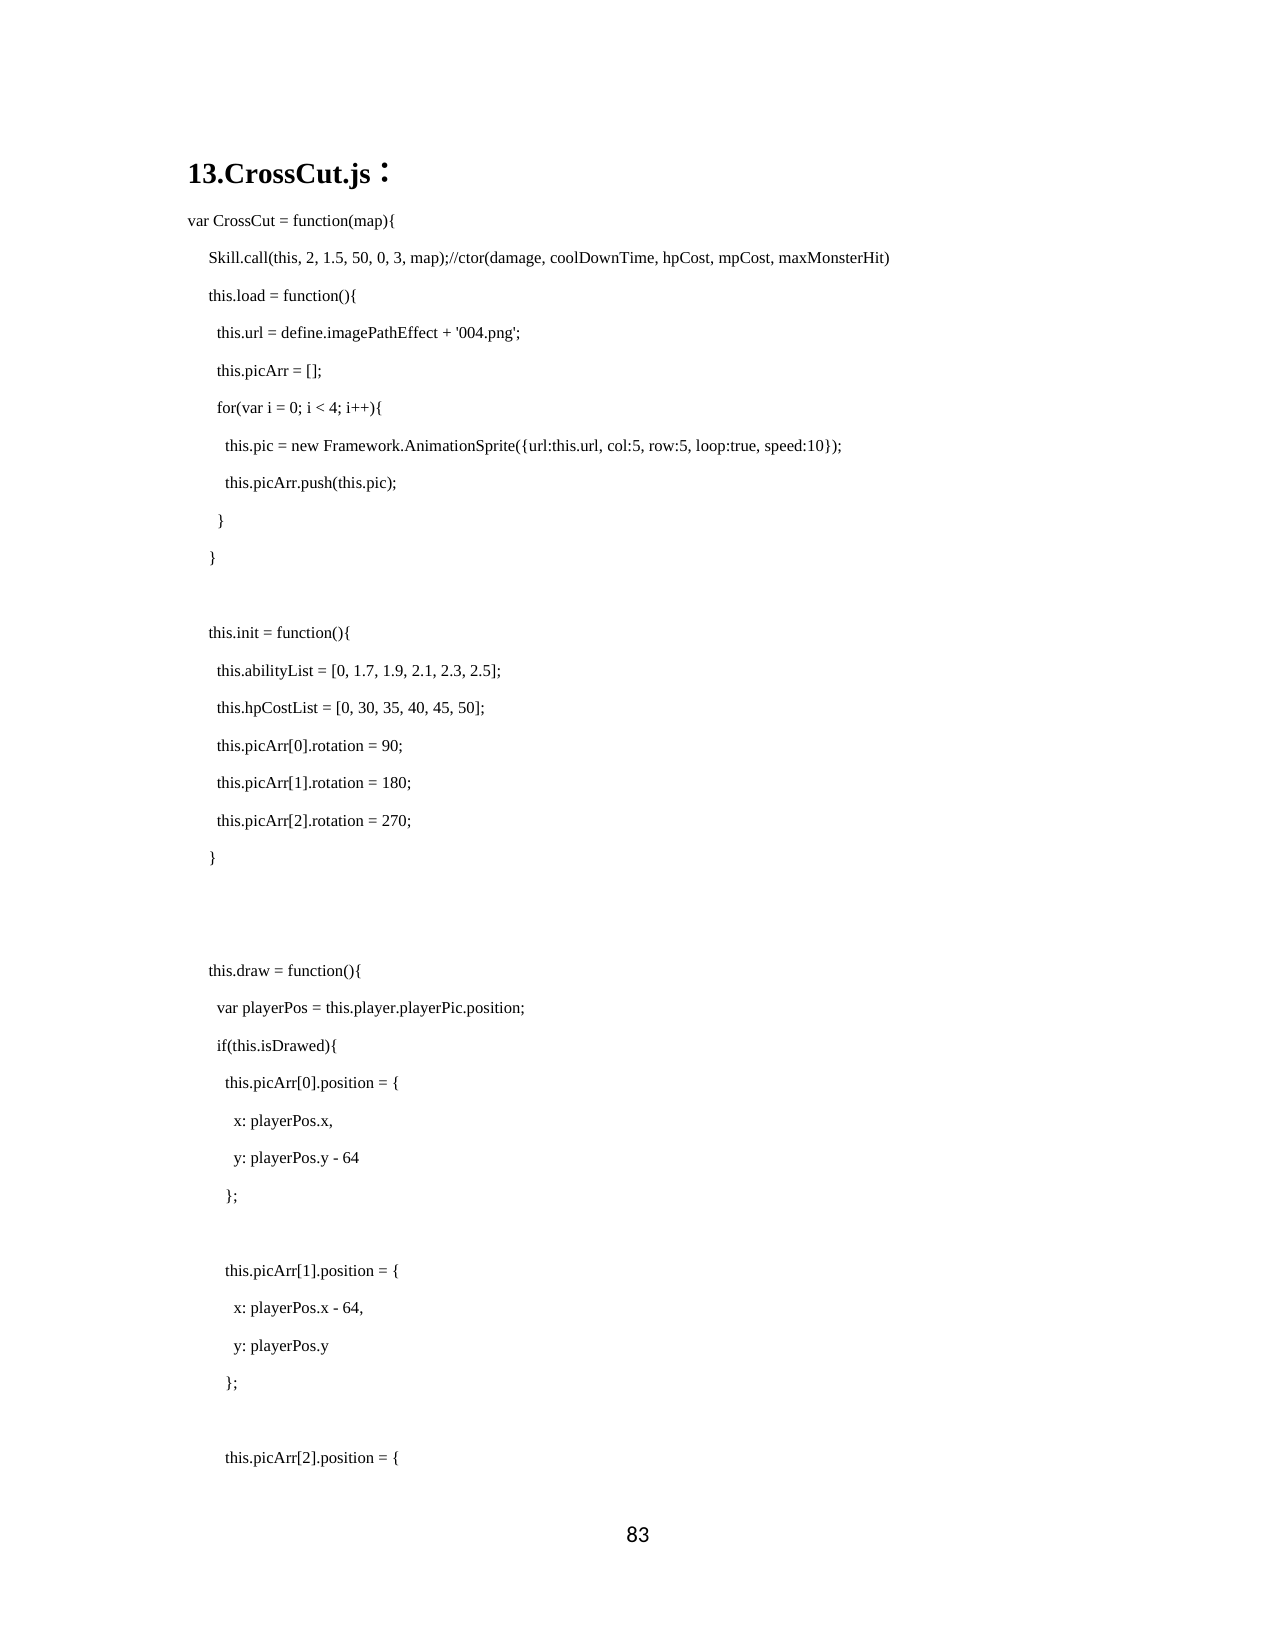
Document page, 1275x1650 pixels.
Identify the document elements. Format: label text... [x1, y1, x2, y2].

text if(this.isDrawed){ [187, 1034, 1087, 1055]
text y: playerPos.y [187, 1334, 1087, 1355]
text this.abilityList = [0, 1.7, 1.9, 2.1, 2.3, 2.5]; [187, 659, 1087, 680]
text this.hpCostList = [0, 30, 35, 40, 45, 50]; [187, 696, 1087, 717]
text y: playerPos.y - 64 [187, 1146, 1087, 1167]
text this.init = function(){ [187, 621, 1087, 642]
text }; [187, 1371, 1087, 1392]
text } [187, 509, 1087, 530]
text this.picArr[0].rotation = 90; [187, 734, 1087, 755]
text var CrossCut = function(map){ [187, 209, 1087, 230]
text this.load = function(){ [187, 284, 1087, 305]
text 13.CrossCut.js： [187, 150, 1087, 192]
text Skill.call(this, 2, 1.5, 50, 0, 3, map);//ctor(damage, coolDownTime, hpCost, mpCost, maxMonsterHit) [187, 246, 1087, 267]
text } [187, 846, 1087, 867]
text this.picArr[2].rotation = 270; [187, 809, 1087, 830]
text }; [187, 1184, 1087, 1205]
text var playerPos = this.player.playerPic.position; [187, 996, 1087, 1017]
text x: playerPos.x - 64, [187, 1296, 1087, 1317]
text this.pic = new Framework.AnimationSprite({url:this.url, col:5, row:5, loop:true, speed:10}); [187, 434, 1087, 455]
text for(var i = 0; i < 4; i++){ [187, 396, 1087, 417]
text this.picArr = []; [187, 359, 1087, 380]
text this.picArr[0].position = { [187, 1071, 1087, 1092]
text this.picArr[1].position = { [187, 1259, 1087, 1280]
text this.picArr[1].rotation = 180; [187, 771, 1087, 792]
text this.url = define.imagePathEffect + '004.png'; [187, 321, 1087, 342]
text this.picArr[2].position = { [187, 1446, 1087, 1467]
text this.picArr.push(this.pic); [187, 471, 1087, 492]
text this.draw = function(){ [187, 959, 1087, 980]
text x: playerPos.x, [187, 1109, 1087, 1130]
text } [187, 546, 1087, 567]
